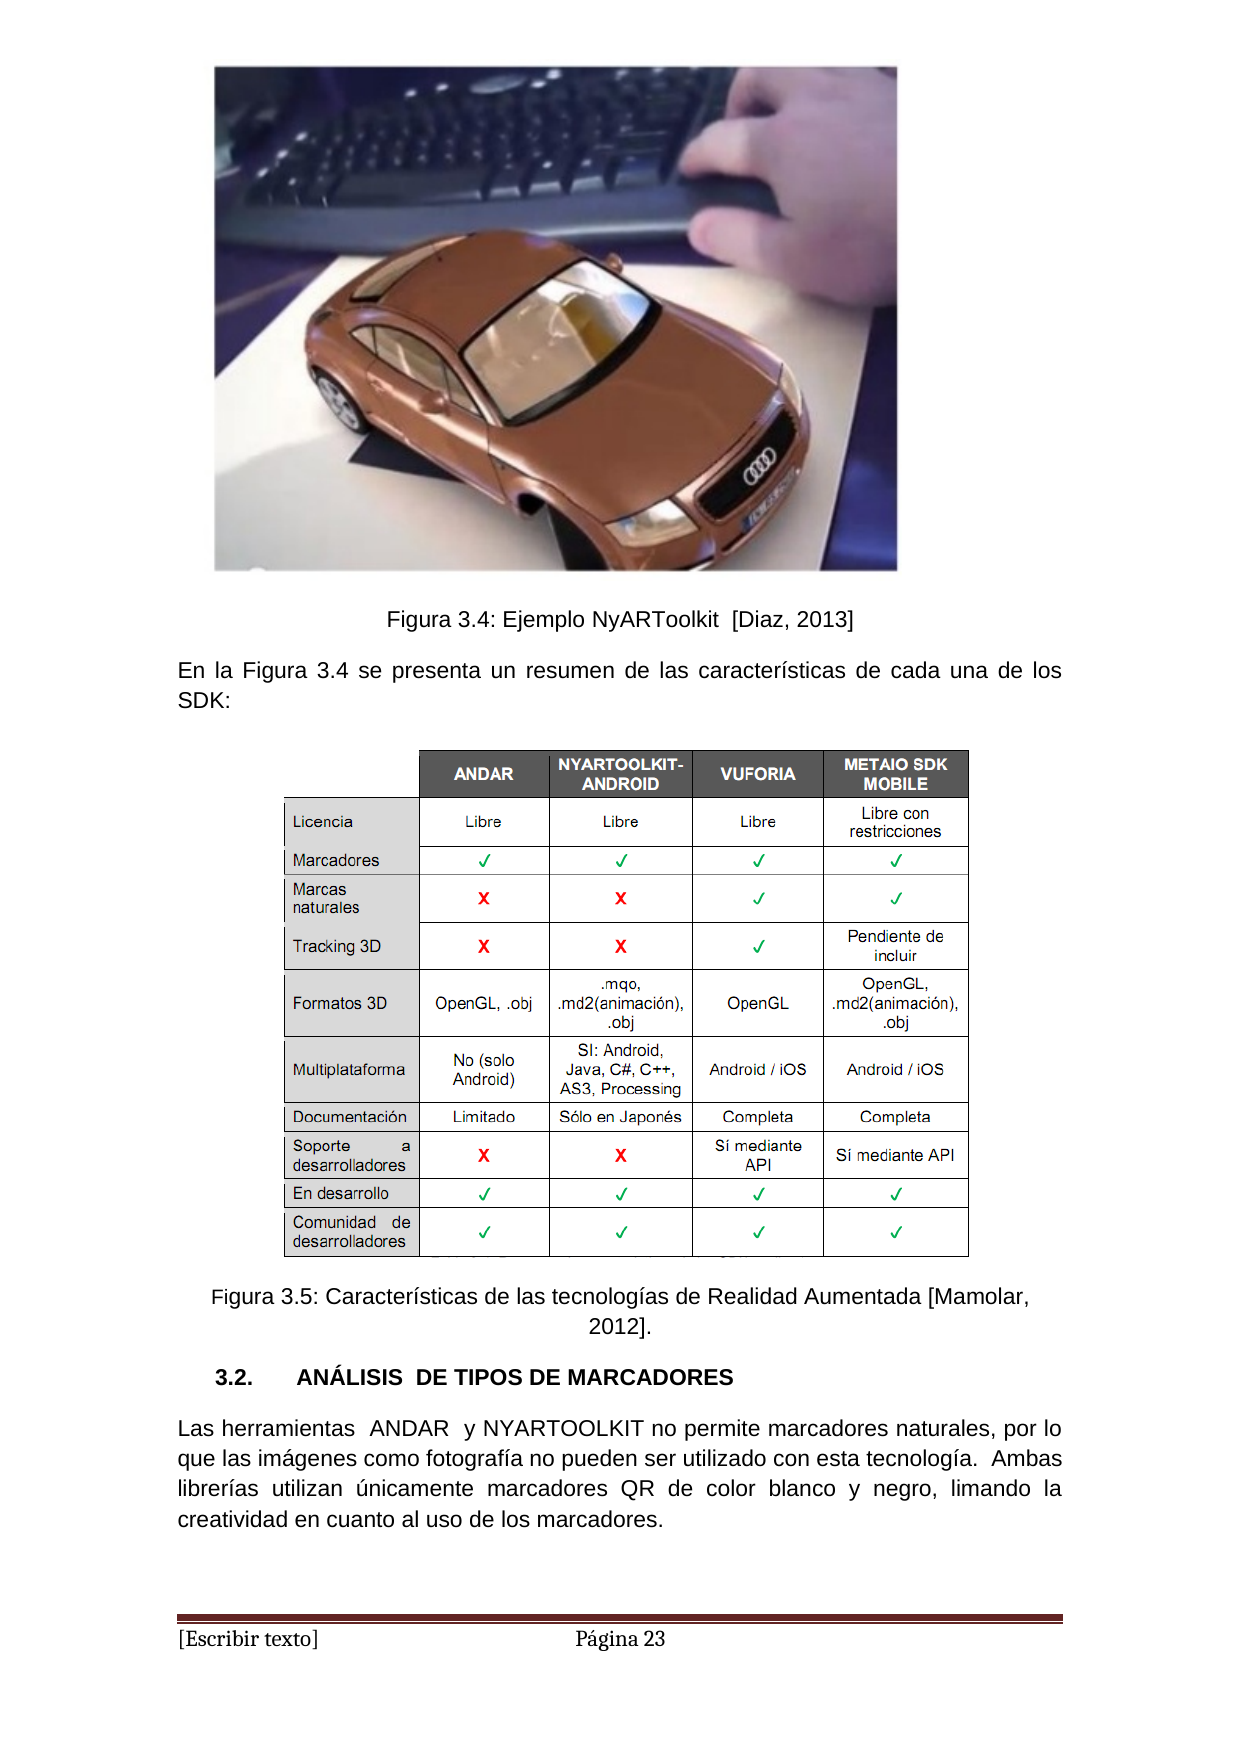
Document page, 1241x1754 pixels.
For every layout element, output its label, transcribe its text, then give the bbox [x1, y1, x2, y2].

text Figura 3.4: Ejemplo NyARToolkit [Diaz, 2013] [177, 606, 738, 632]
text Figura 3.4: Ejemplo NyARToolkit [Diaz, 2013] [784, 606, 1063, 632]
text En la Figura 3.4 se presenta un resumen de las características de cada una de los SDK: [177, 657, 1063, 713]
picture [270, 738, 970, 1258]
picture [177, 59, 902, 581]
text Las herramientas ANDAR y NYARTOOLKIT no permite marcadores naturales, por lo que las imágenes como fotografía no pueden ser utilizado con esta tecnología. Ambas librerías utilizan únicamente marcadores QR de color blanco y negro, limando la creatividad en cuanto al uso de los marcadores. [177, 1415, 1063, 1532]
text Figura 3.5: Características de las tecnologías de Realidad Aumentada [Mamolar, 2012]. [177, 1283, 1063, 1339]
list ANÁLISIS DE TIPOS DE MARCADORES [215, 1364, 1063, 1390]
